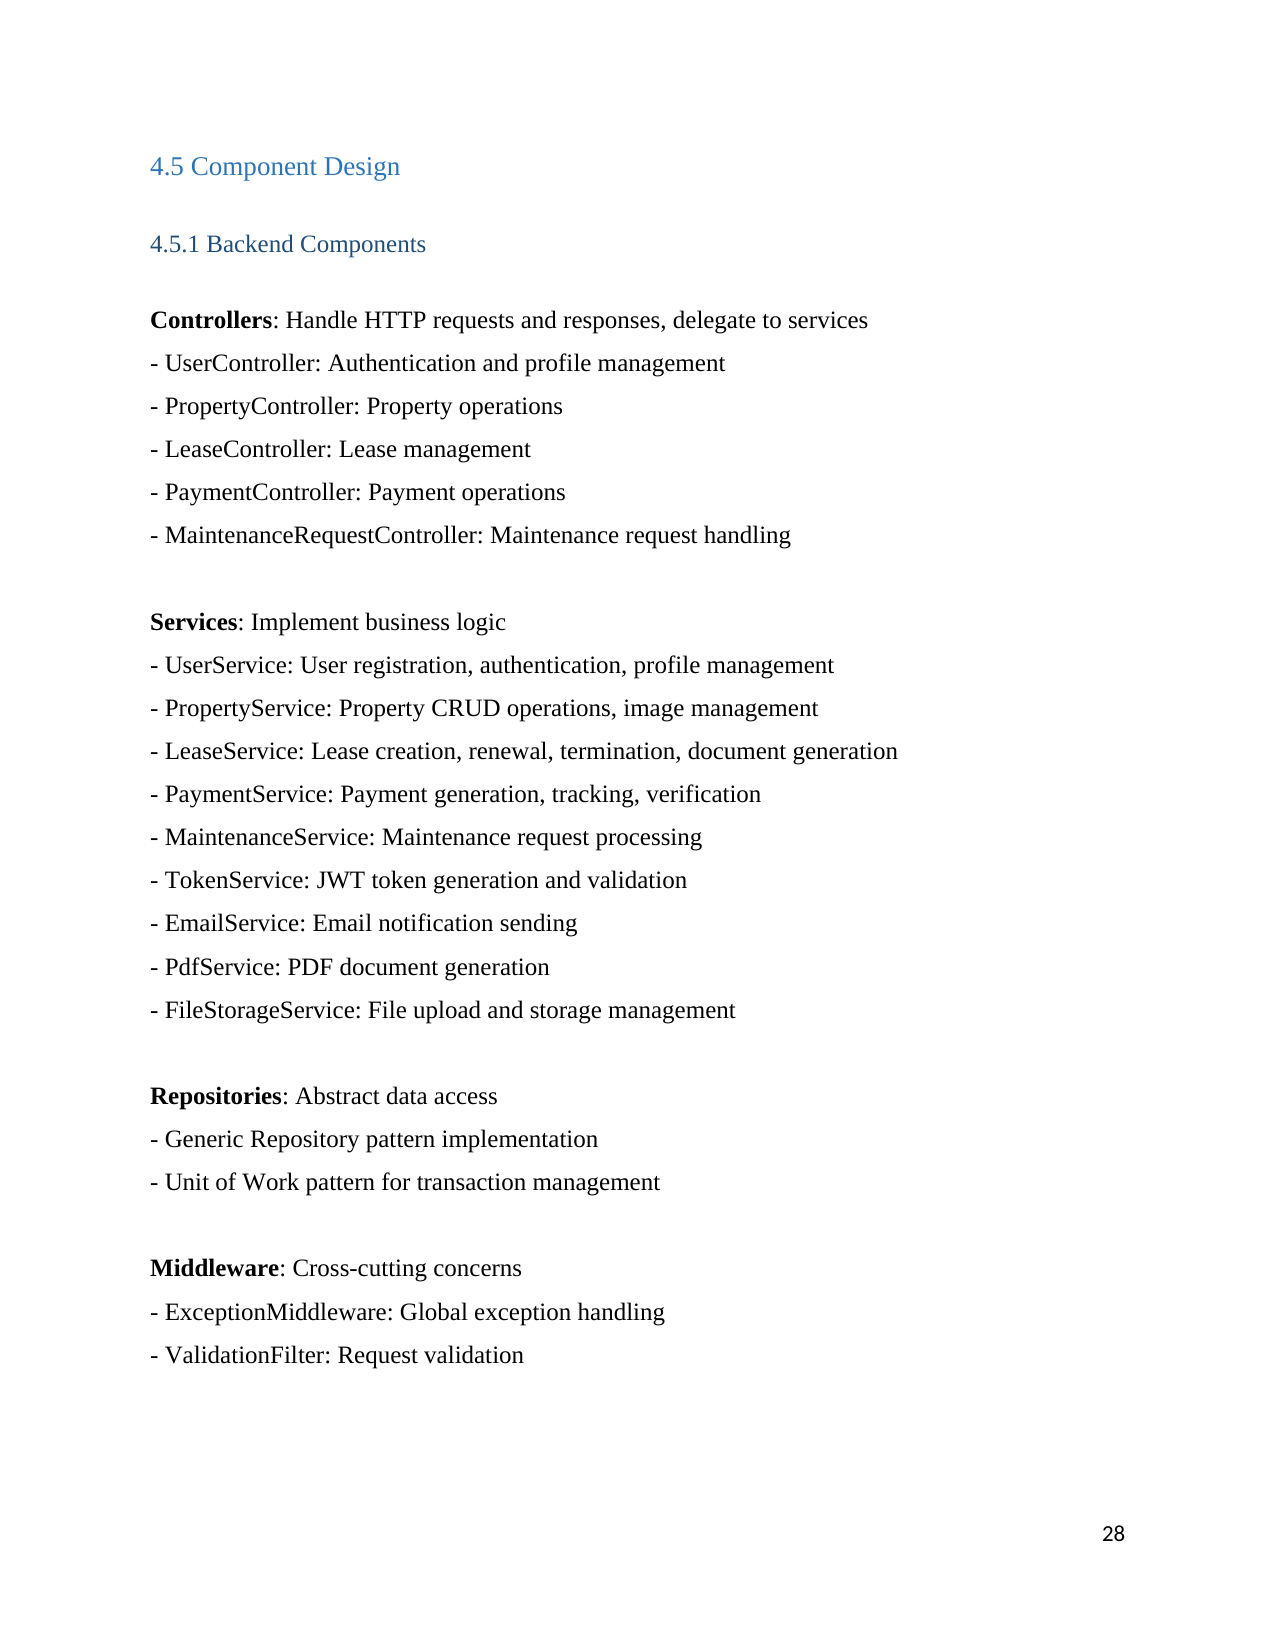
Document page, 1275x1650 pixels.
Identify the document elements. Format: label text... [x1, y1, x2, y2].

text - Generic Repository pattern implementation [150, 1124, 1125, 1153]
text - ValidationFilter: Request validation [150, 1340, 1125, 1368]
text - MaintenanceRequestController: Maintenance request handling [150, 520, 1125, 549]
text - LeaseController: Lease management [150, 434, 1125, 463]
text - TokenService: JWT token generation and validation [150, 865, 1125, 894]
text - UserController: Authentication and profile management [150, 348, 1125, 377]
text - PropertyController: Property operations [150, 391, 1125, 420]
text - PaymentController: Payment operations [150, 477, 1125, 506]
text Services: Implement business logic [150, 607, 1125, 635]
text - EmailService: Email notification sending [150, 908, 1125, 937]
subtitle 4.5 Component Design [150, 150, 1125, 181]
text - PdfService: PDF document generation [150, 952, 1125, 980]
text - Unit of Work pattern for transaction management [150, 1167, 1125, 1196]
text - PropertyService: Property CRUD operations, image management [150, 693, 1125, 722]
text - ExceptionMiddleware: Global exception handling [150, 1297, 1125, 1325]
text - PaymentService: Payment generation, tracking, verification [150, 779, 1125, 808]
text - FileStorageService: File upload and storage management [150, 995, 1125, 1023]
text Middleware: Cross-cutting concerns [150, 1253, 1125, 1282]
text - MaintenanceService: Maintenance request processing [150, 822, 1125, 851]
text Repositories: Abstract data access [150, 1081, 1125, 1110]
text - UserService: User registration, authentication, profile management [150, 650, 1125, 678]
text - LeaseService: Lease creation, renewal, termination, document generation [150, 736, 1125, 765]
text Controllers: Handle HTTP requests and responses, delegate to services [150, 305, 1125, 333]
subtitle 4.5.1 Backend Components [150, 229, 1125, 257]
